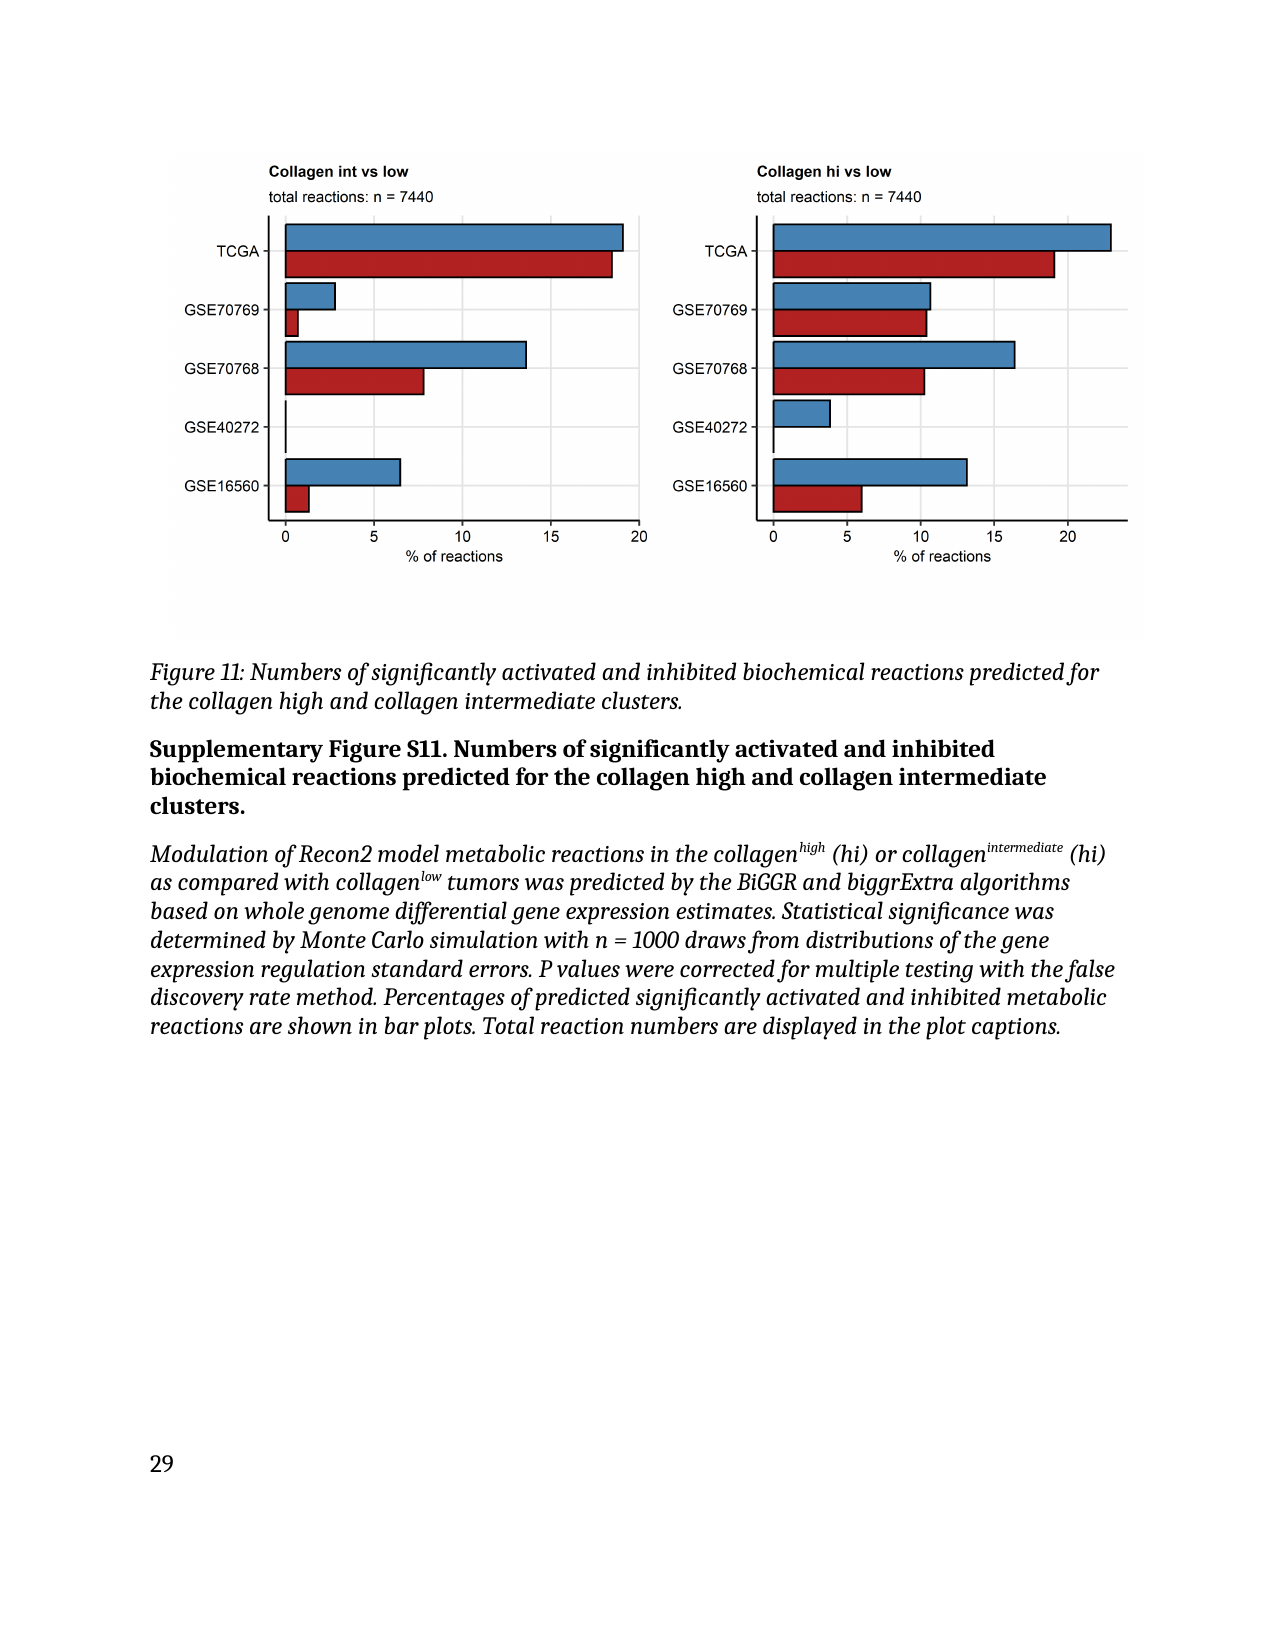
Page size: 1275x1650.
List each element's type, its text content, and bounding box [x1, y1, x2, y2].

text Figure 11: Numbers of significantly activated and inhibited biochemical reactions predicted for the collagen high and collagen intermediate clusters. [150, 658, 1125, 716]
text Supplementary Figure S11. Numbers of significantly activated and inhibited biochemical reactions predicted for the collagen high and collagen intermediate clusters. [150, 734, 1125, 821]
picture [168, 150, 1144, 638]
text Modulation of Recon2 model metabolic reactions in the collagenhigh (hi) or collagenintermediate (hi) as compared with collagenlow tumors was predicted by the BiGGR and biggrExtra algorithms based on whole genome differential gene expression estimates. Statistical significance was determined by Monte Carlo simulation with n = 1000 draws from distributions of the gene expression regulation standard errors. P values were corrected for multiple testing with the false discovery rate method. Percentages of predicted significantly activated and inhibited metabolic reactions are shown in bar plots. Total reaction numbers are displayed in the plot captions. [150, 839, 1125, 1041]
